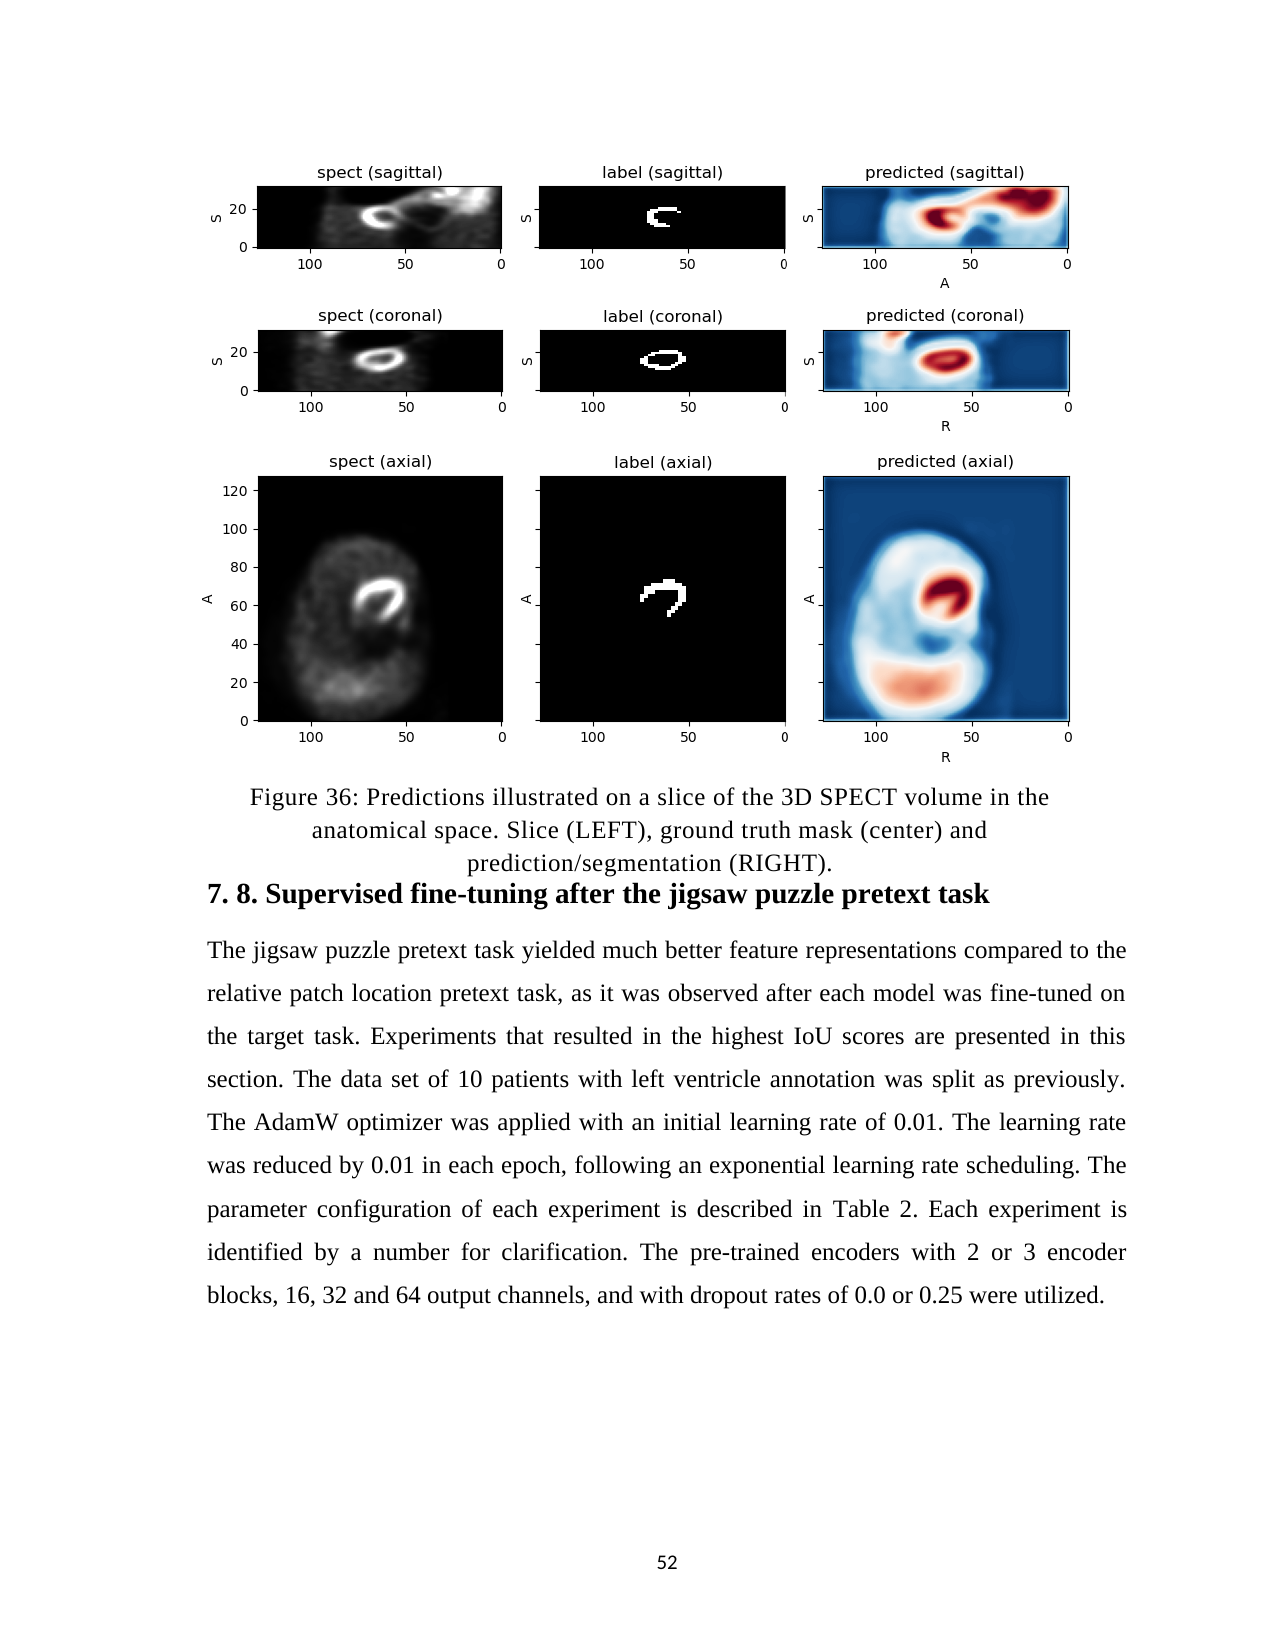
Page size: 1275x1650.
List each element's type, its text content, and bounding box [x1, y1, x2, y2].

picture [194, 147, 1081, 773]
text The jigsaw puzzle pretext task yielded much better feature representations compared to the relative patch location pretext task, as it was observed after each model was fine-tuned on the target task. Experiments that resulted in the highest IoU scores are presented in this section. The data set of 10 patients with left ventricle annotation was split as previously. The AdamW optimizer was applied with an initial learning rate of 0.01. The learning rate was reduced by 0.01 in each epoch, following an exponential learning rate scheduling. The parameter configuration of each experiment is described in Table 2. Each experiment is identified by a number for clarification. The pre-trained encoders with 2 or 3 encoder blocks, 16, 32 and 64 output channels, and with dropout rates of 0.0 or 0.25 were utilized. [207, 935, 1127, 1309]
